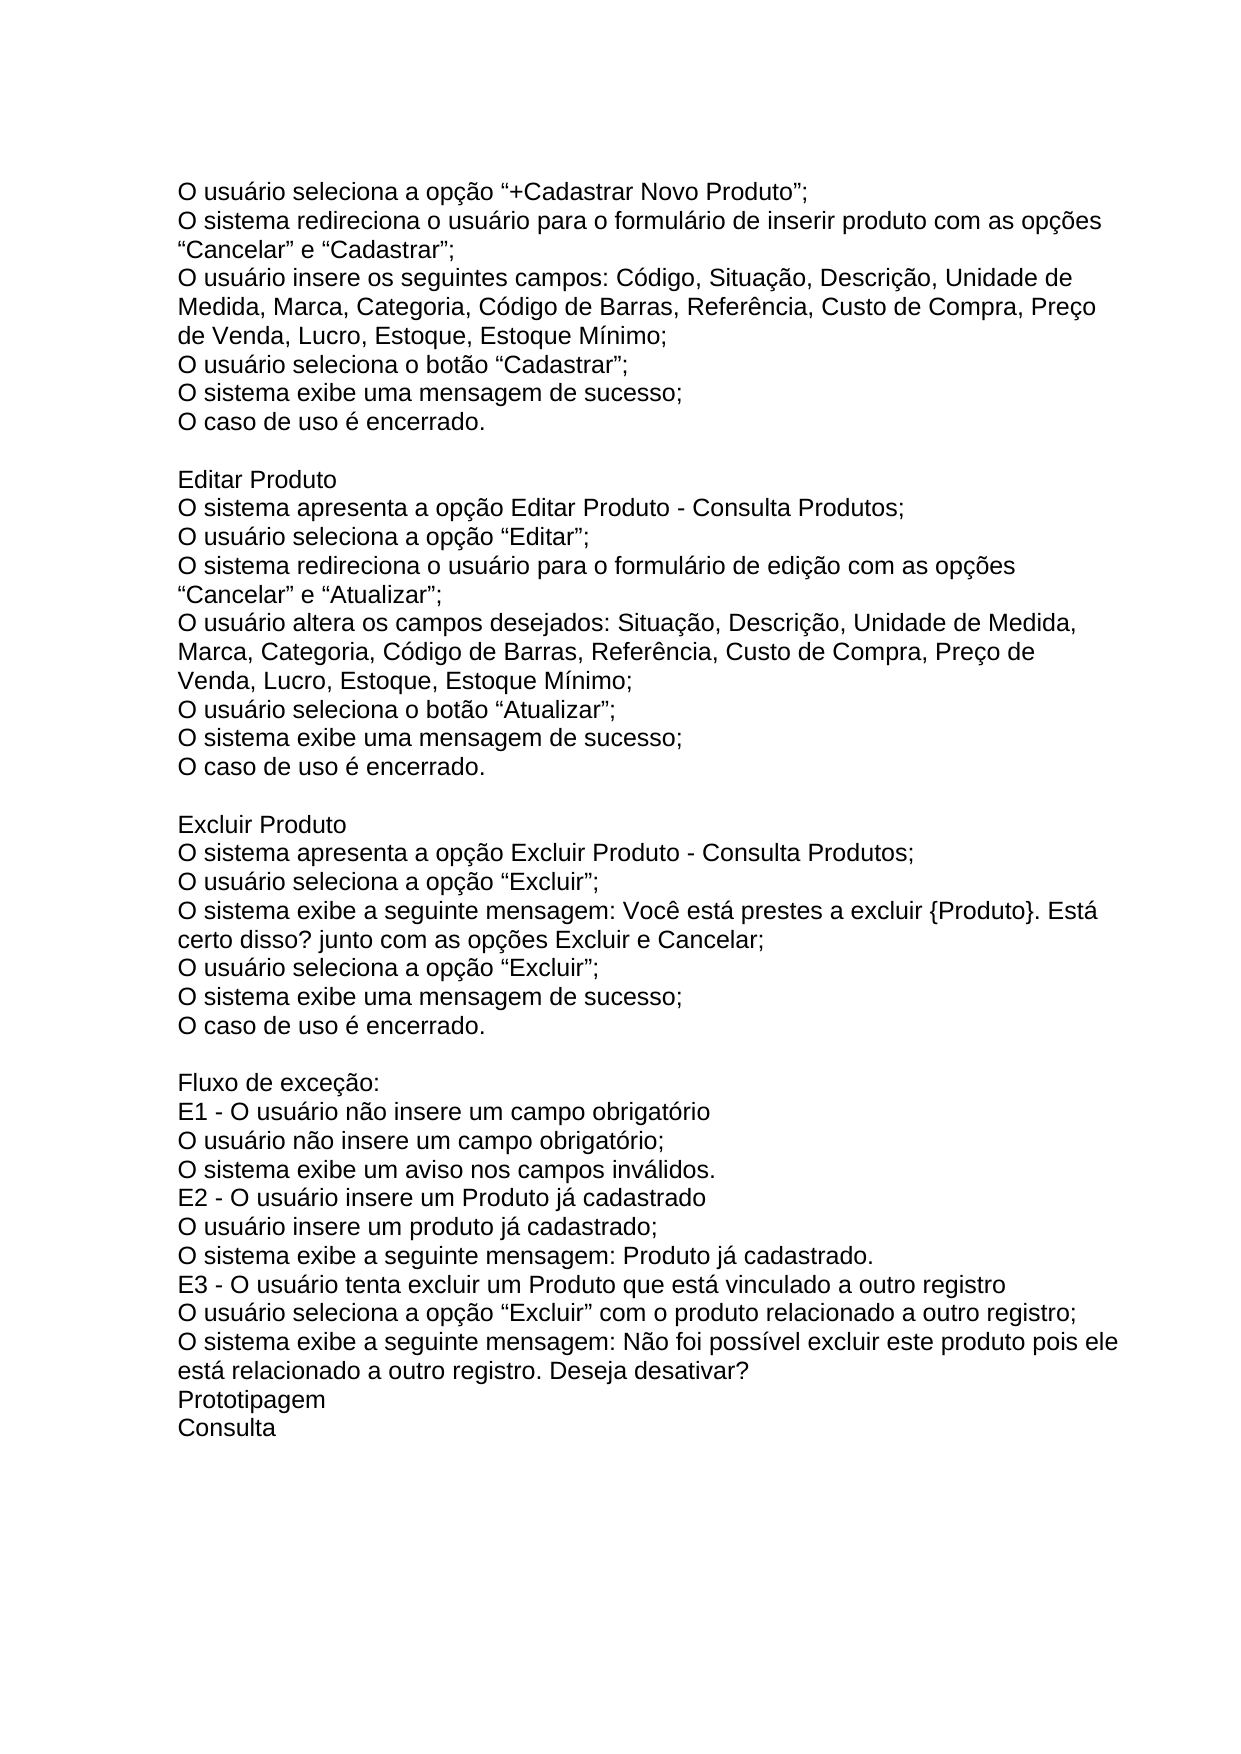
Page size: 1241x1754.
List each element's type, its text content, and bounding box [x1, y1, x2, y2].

text Fluxo de exceção: [177, 1068, 1122, 1097]
text O caso de uso é encerrado. [177, 1011, 1122, 1040]
text O sistema exibe um aviso nos campos inválidos. [177, 1155, 1122, 1183]
text E2 - O usuário insere um Produto já cadastrado [177, 1183, 1122, 1212]
text O usuário insere os seguintes campos: Código, Situação, Descrição, Unidade de Medida, Marca, Categoria, Código de Barras, Referência, Custo de Compra, Preço de Venda, Lucro, Estoque, Estoque Mínimo; [177, 263, 1122, 350]
text O sistema exibe a seguinte mensagem: Você está prestes a excluir {Produto}. Está certo disso? junto com as opções Excluir e Cancelar; [177, 896, 1122, 953]
text Editar Produto [177, 465, 1122, 493]
text O usuário seleciona a opção “+Cadastrar Novo Produto”; [177, 177, 1122, 206]
text O sistema exibe uma mensagem de sucesso; [177, 982, 1122, 1011]
text E3 - O usuário tenta excluir um Produto que está vinculado a outro registro [177, 1270, 1122, 1298]
text Prototipagem [177, 1385, 1122, 1413]
text O sistema exibe a seguinte mensagem: Não foi possível excluir este produto pois ele está relacionado a outro registro. Deseja desativar? [177, 1327, 1122, 1385]
text O sistema apresenta a opção Editar Produto - Consulta Produtos; [177, 493, 1122, 522]
text O sistema exibe a seguinte mensagem: Produto já cadastrado. [177, 1241, 1122, 1270]
text O caso de uso é encerrado. [177, 407, 1122, 436]
text O caso de uso é encerrado. [177, 752, 1122, 781]
text O sistema redireciona o usuário para o formulário de edição com as opções “Cancelar” e “Atualizar”; [177, 551, 1122, 608]
text Excluir Produto [177, 810, 1122, 838]
text O usuário seleciona o botão “Atualizar”; [177, 695, 1122, 723]
text E1 - O usuário não insere um campo obrigatório [177, 1097, 1122, 1126]
text O usuário seleciona a opção “Editar”; [177, 522, 1122, 551]
text O sistema redireciona o usuário para o formulário de inserir produto com as opções “Cancelar” e “Cadastrar”; [177, 206, 1122, 263]
text O sistema apresenta a opção Excluir Produto - Consulta Produtos; [177, 838, 1122, 867]
text O sistema exibe uma mensagem de sucesso; [177, 378, 1122, 407]
text O usuário seleciona a opção “Excluir”; [177, 867, 1122, 896]
text O usuário insere um produto já cadastrado; [177, 1212, 1122, 1241]
text O sistema exibe uma mensagem de sucesso; [177, 723, 1122, 752]
text O usuário altera os campos desejados: Situação, Descrição, Unidade de Medida, Marca, Categoria, Código de Barras, Referência, Custo de Compra, Preço de Venda, Lucro, Estoque, Estoque Mínimo; [177, 608, 1122, 695]
text O usuário seleciona o botão “Cadastrar”; [177, 350, 1122, 378]
text O usuário seleciona a opção “Excluir” com o produto relacionado a outro registro; [177, 1298, 1122, 1327]
text O usuário seleciona a opção “Excluir”; [177, 953, 1122, 982]
text Consulta [177, 1413, 1122, 1442]
text O usuário não insere um campo obrigatório; [177, 1126, 1122, 1155]
